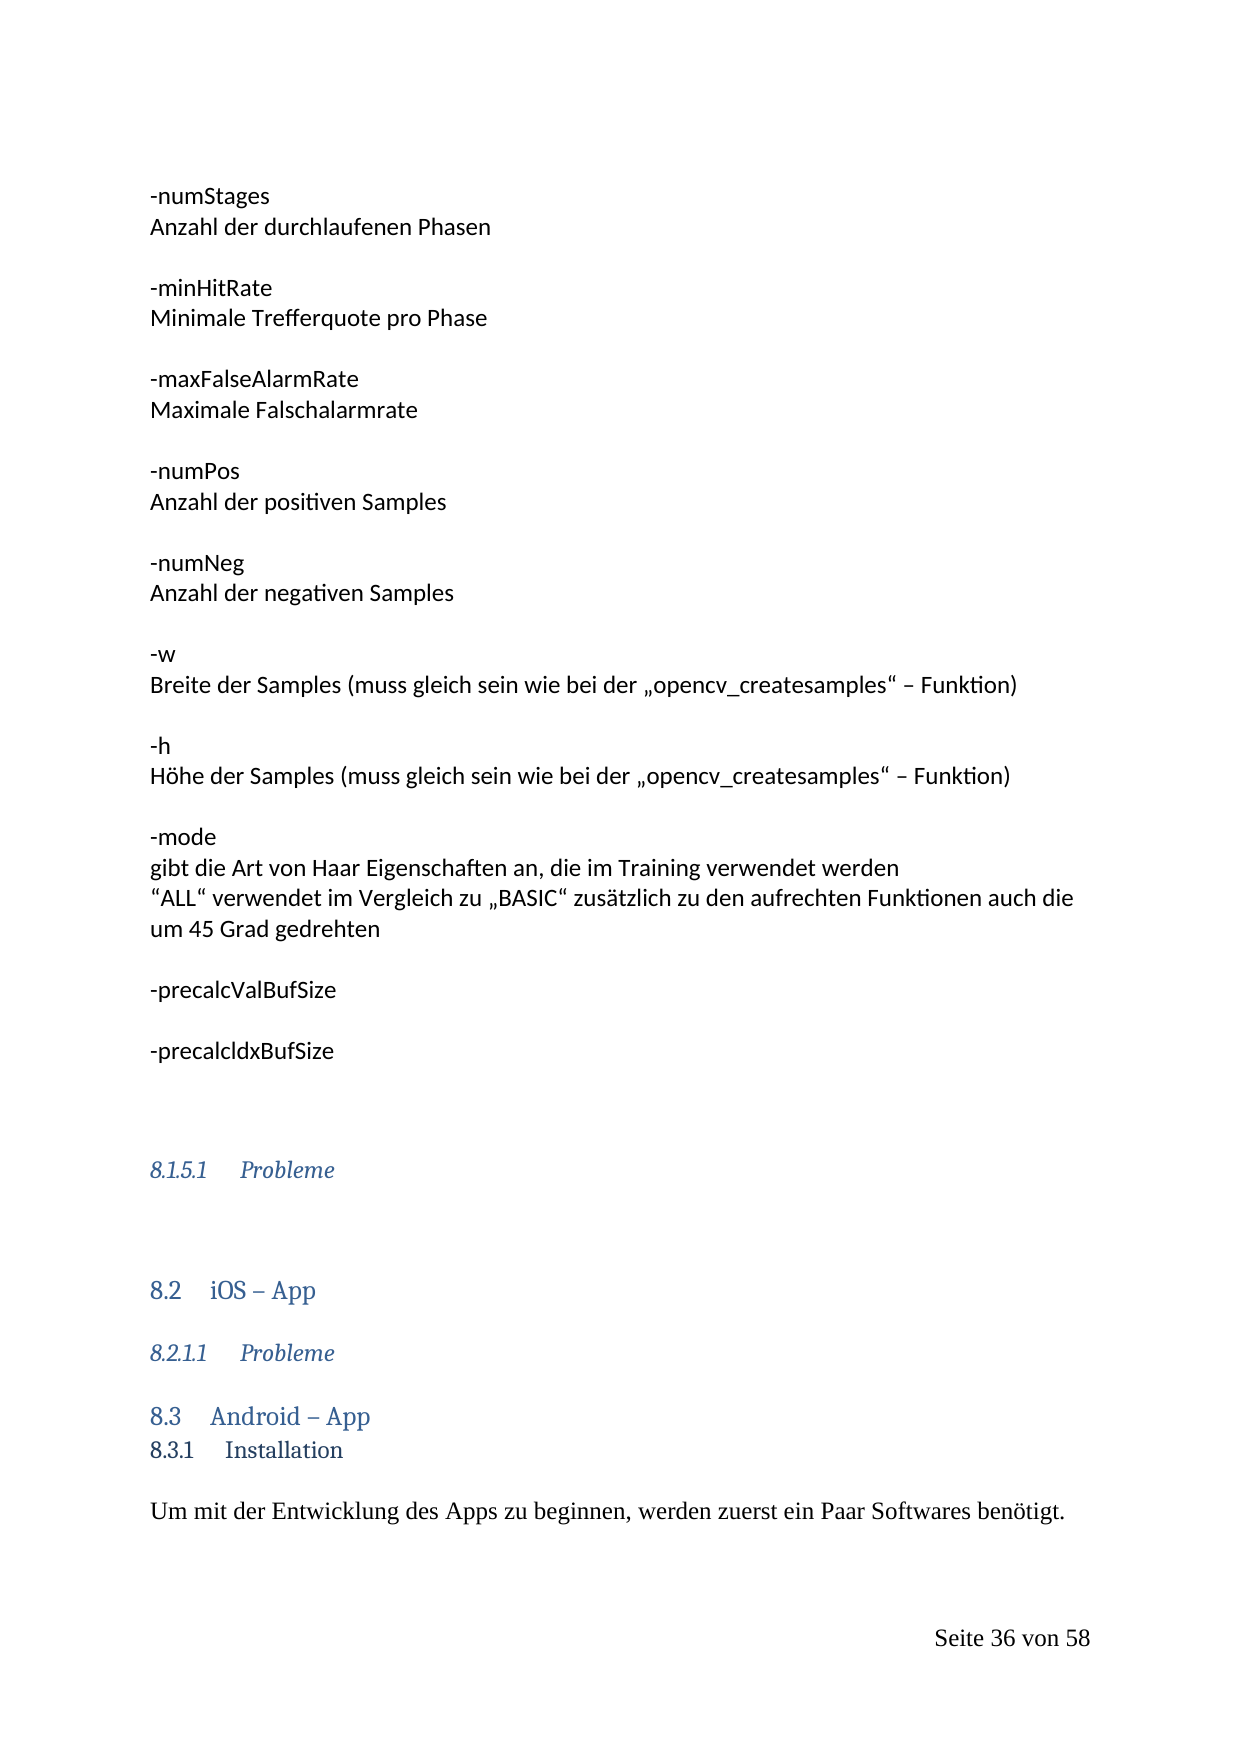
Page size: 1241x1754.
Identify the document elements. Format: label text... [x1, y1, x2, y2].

text Um mit der Entwicklung des Apps zu beginnen, werden zuerst ein Paar Softwares benötigt. [150, 1496, 1090, 1525]
text -precalcValBufSize [150, 974, 1090, 1004]
text -maxFalseAlarmRate [150, 364, 1090, 394]
text gibt die Art von Haar Eigenschaften an, die im Training verwendet werden [150, 852, 1090, 882]
text -precalcldxBufSize [150, 1035, 1090, 1066]
text Anzahl der negativen Samples [150, 577, 1090, 608]
text -h [150, 730, 1090, 760]
text Anzahl der positiven Samples [150, 486, 1090, 516]
text “ALL“ verwendet im Vergleich zu „BASIC“ zusätzlich zu den aufrechten Funktionen auch die um 45 Grad gedrehten [150, 882, 1090, 943]
subtitle Probleme [150, 1339, 1090, 1368]
text -minHitRate [150, 272, 1090, 303]
subtitle Probleme [150, 1156, 1090, 1185]
text Breite der Samples (muss gleich sein wie bei der „opencv_createsamples“ – Funktion) [150, 669, 1090, 699]
text -numPos [150, 455, 1090, 486]
text -numStages [150, 181, 1090, 211]
text Anzahl der durchlaufenen Phasen [150, 211, 1090, 242]
subtitle iOS – App [150, 1275, 1090, 1306]
text -w [150, 638, 1090, 669]
text -mode [150, 821, 1090, 852]
text Höhe der Samples (muss gleich sein wie bei der „opencv_createsamples“ – Funktion) [150, 760, 1090, 791]
subtitle Android – App [150, 1401, 1090, 1432]
subtitle Installation [150, 1436, 1090, 1465]
text -numNeg [150, 547, 1090, 577]
text Maximale Falschalarmrate [150, 394, 1090, 425]
text Minimale Trefferquote pro Phase [150, 303, 1090, 333]
